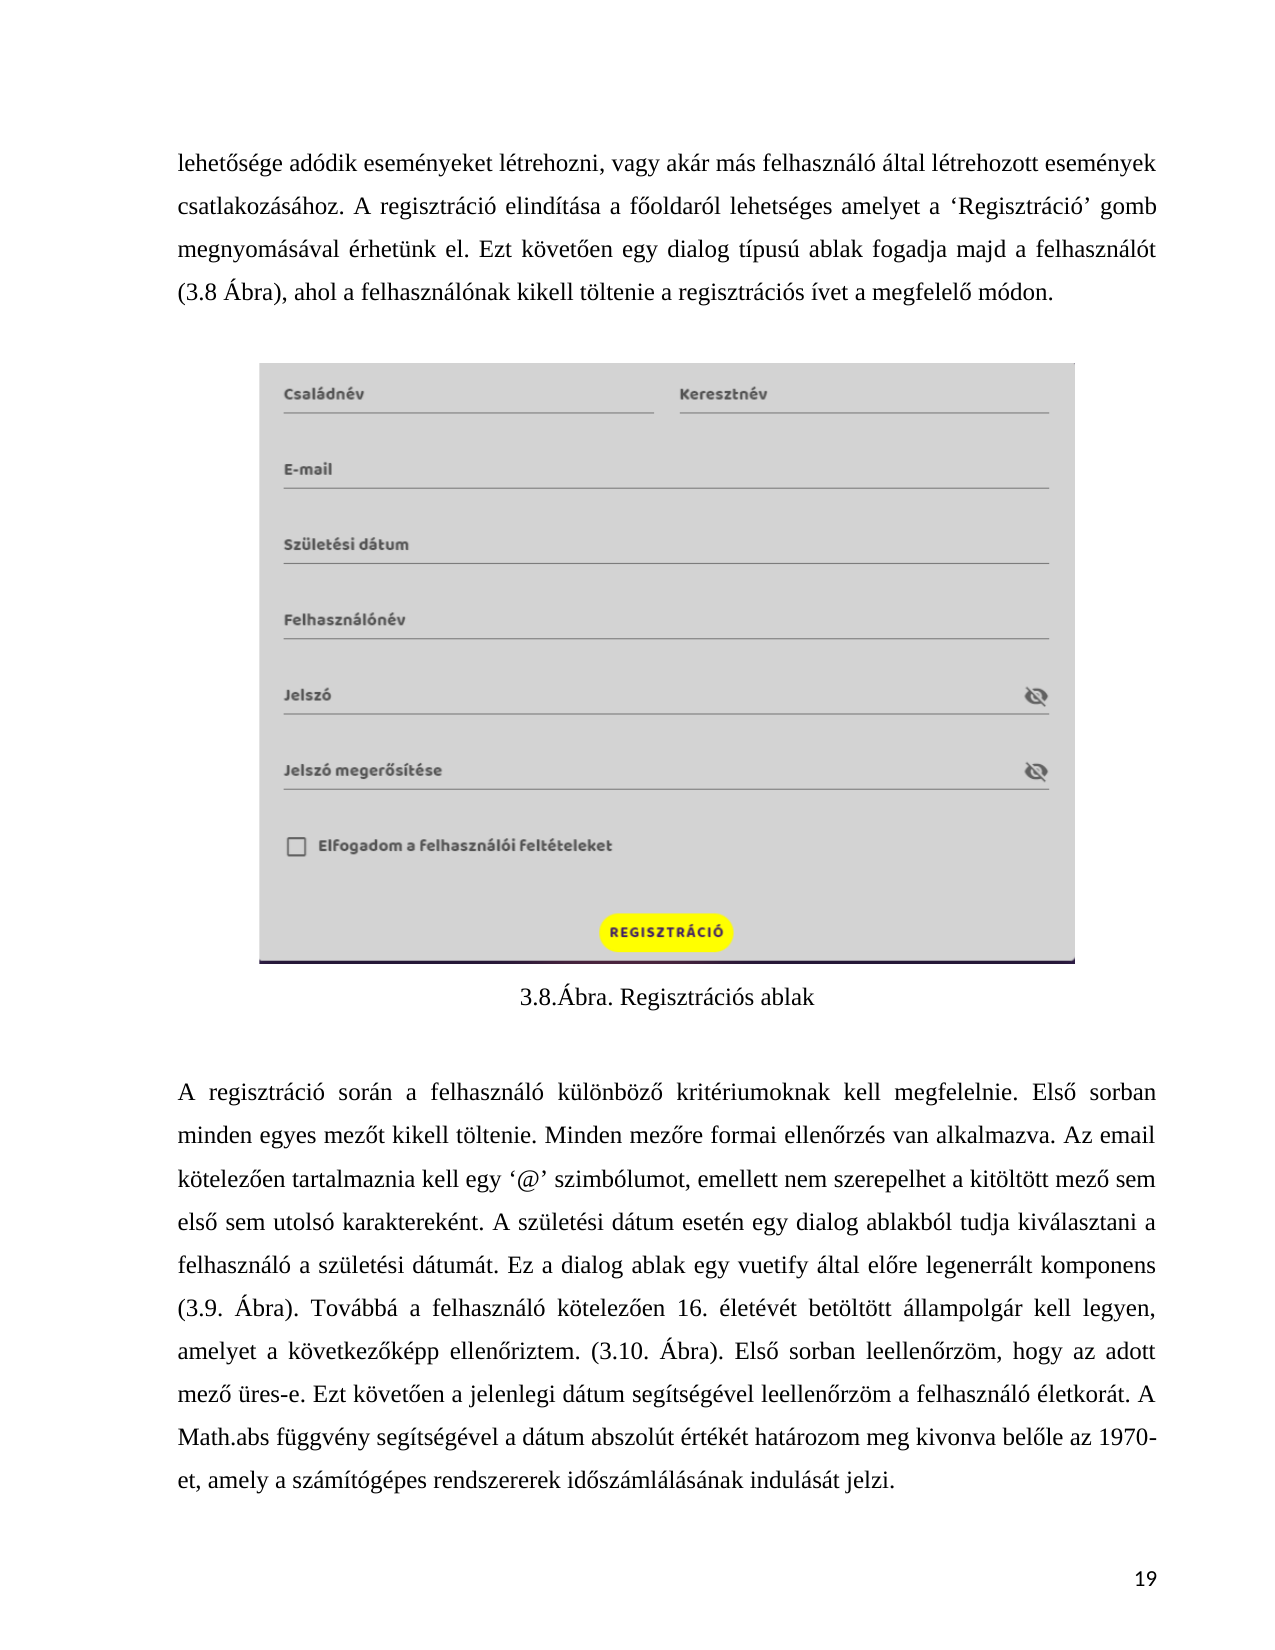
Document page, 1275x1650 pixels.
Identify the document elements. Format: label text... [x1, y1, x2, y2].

text 3.8.Ábra. Regisztrációs ablak [177, 982, 1157, 1011]
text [177, 148, 1157, 306]
picture [259, 363, 1075, 964]
text A regisztráció során a felhasználó különböző kritériumoknak kell megfelelnie. Első sorban minden egyes mezőt kikell töltenie. Minden mezőre formai ellenőrzés van alkalmazva. Az email kötelezően tartalmaznia kell egy ‘@’ szimbólumot, emellett nem szerepelhet a kitöltött mező sem első sem utolsó karaktereként. A születési dátum esetén egy dialog ablakból tudja kiválasztani a felhasználó a születési dátumát. Ez a dialog ablak egy vuetify által előre legenerrált komponens (3.9. Ábra). Továbbá a felhasználó kötelezően 16. életévét betöltött állampolgár kell legyen, amelyet a következőképp ellenőriztem. (3.10. Ábra). Első sorban leellenőrzöm, hogy az adott mező üres-e. Ezt követően a jelenlegi dátum segítségével leellenőrzöm a felhasználó életkorát. A Math.abs függvény segítségével a dátum abszolút értékét határozom meg kivonva belőle az 1970-et, amely a számítógépes rendszererek időszámlálásának indulását jelzi. [177, 1077, 1157, 1494]
